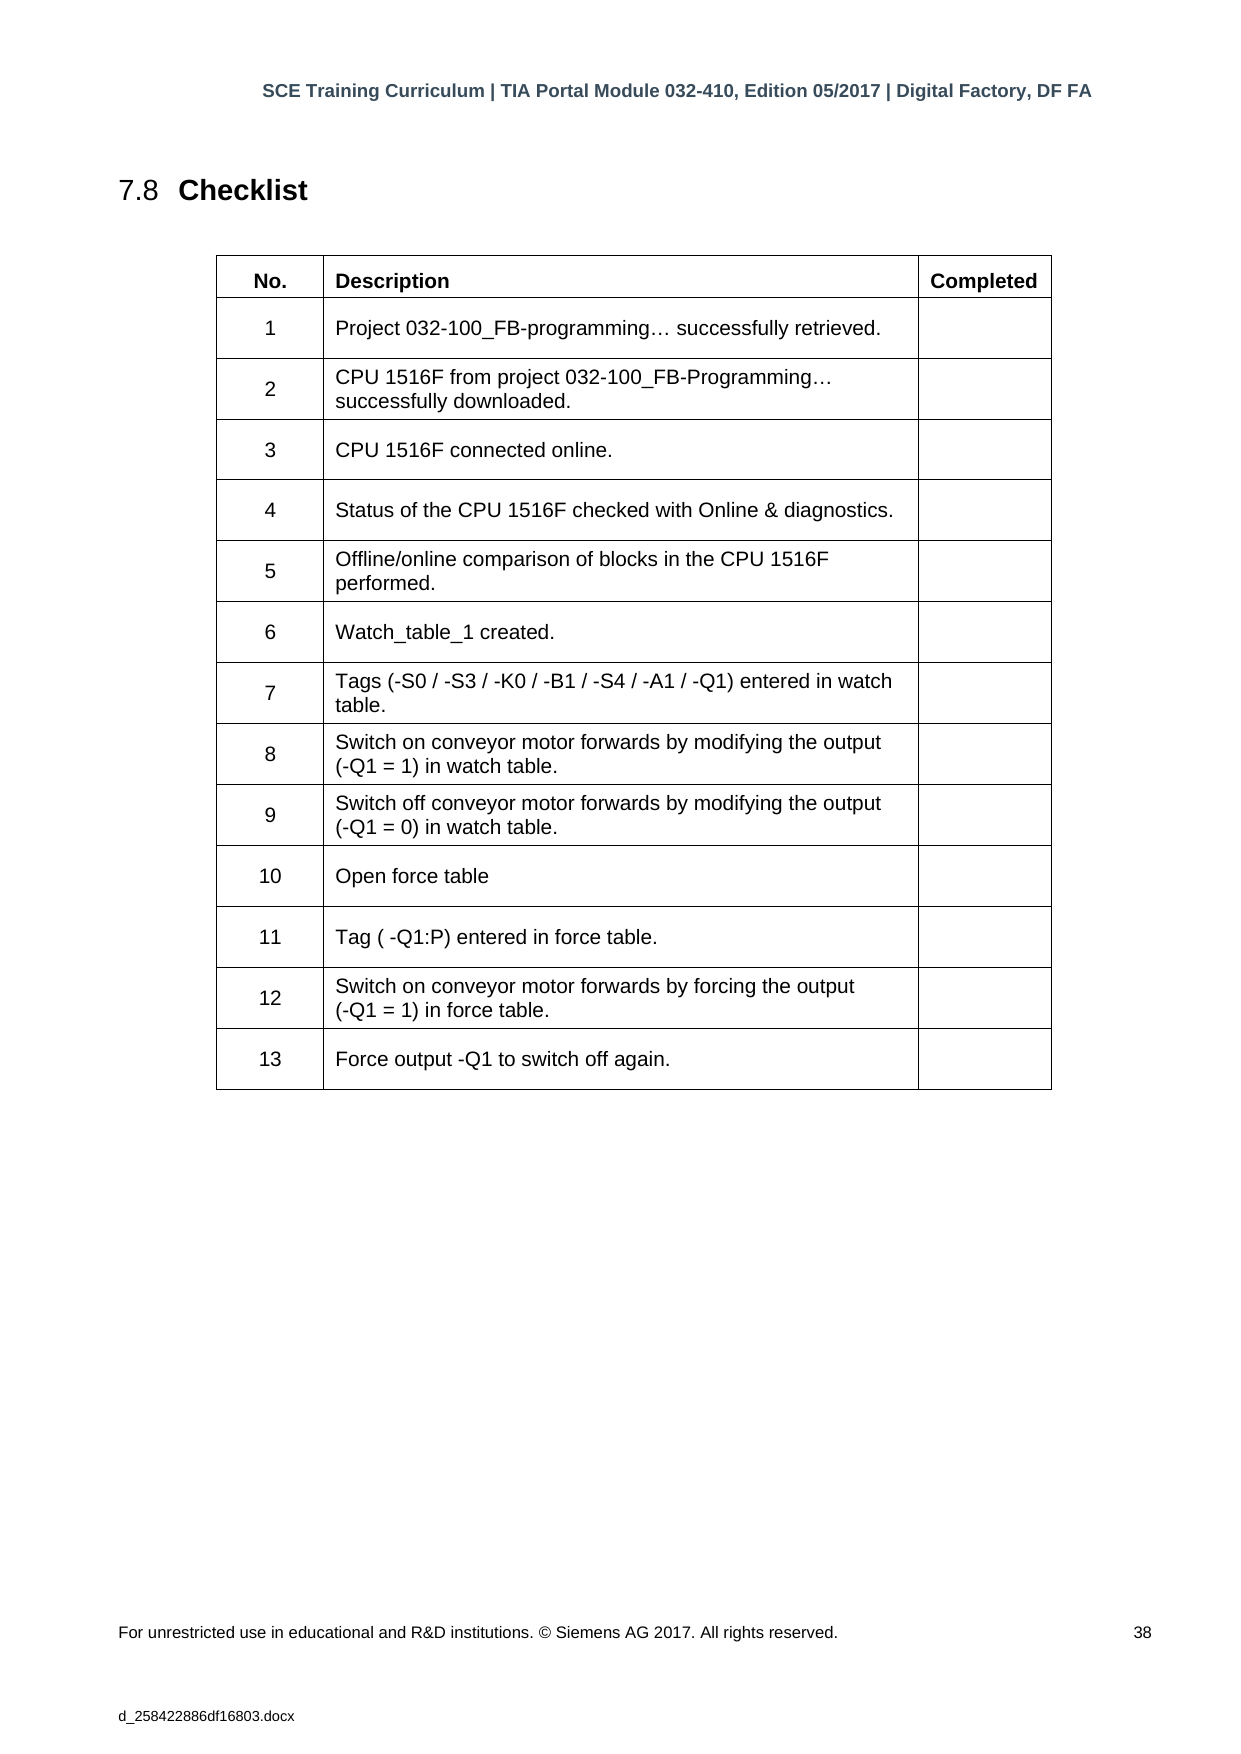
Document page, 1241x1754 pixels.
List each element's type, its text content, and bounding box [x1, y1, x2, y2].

table_cell 6 [217, 602, 323, 662]
table_cell 9 [217, 785, 323, 845]
table_cell Force output -Q1 to switch off again. [324, 1029, 918, 1089]
table_cell 10 [217, 846, 323, 906]
table_header Description [324, 256, 918, 297]
table_cell 11 [217, 907, 323, 967]
table_cell Tag ( -Q1:P) entered in force table. [324, 907, 918, 967]
table_cell Switch off conveyor motor forwards by modifying the output (-Q1 = 0) in watch table. [324, 785, 918, 845]
table_cell [919, 602, 1051, 662]
table_cell Open force table [324, 846, 918, 906]
table_header No. [217, 256, 323, 297]
table_cell Switch on conveyor motor forwards by modifying the output (-Q1 = 1) in watch table. [324, 724, 918, 784]
table_cell [919, 785, 1051, 845]
table_cell 8 [217, 724, 323, 784]
table_cell [919, 724, 1051, 784]
table_cell 7 [217, 663, 323, 723]
table_cell 4 [217, 480, 323, 540]
table_cell [919, 480, 1051, 540]
table_cell [919, 541, 1051, 601]
table_cell 13 [217, 1029, 323, 1089]
text Checklist [118, 173, 1092, 206]
table_cell [919, 298, 1051, 357]
table_cell 2 [217, 359, 323, 418]
table_header Completed [919, 256, 1051, 297]
table_cell Status of the CPU 1516F checked with Online & diagnostics. [324, 480, 918, 540]
table_cell 5 [217, 541, 323, 601]
table_cell Project 032-100_FB-programming… successfully retrieved. [324, 298, 918, 357]
table_cell 12 [217, 968, 323, 1028]
table_cell [919, 1029, 1051, 1089]
table_cell [919, 359, 1051, 418]
table_cell [919, 420, 1051, 479]
table_cell [919, 663, 1051, 723]
table_cell [919, 907, 1051, 967]
table_cell [919, 846, 1051, 906]
table_cell [919, 968, 1051, 1028]
table_cell Switch on conveyor motor forwards by forcing the output (-Q1 = 1) in force table. [324, 968, 918, 1028]
table_cell CPU 1516F from project 032-100_FB-Programming… successfully downloaded. [324, 359, 918, 418]
table_cell 1 [217, 298, 323, 357]
table_cell Offline/online comparison of blocks in the CPU 1516F performed. [324, 541, 918, 601]
table_cell CPU 1516F connected online. [324, 420, 918, 479]
table_cell Tags (-S0 / -S3 / -K0 / -B1 / -S4 / -A1 / -Q1) entered in watch table. [324, 663, 918, 723]
table_cell 3 [217, 420, 323, 479]
table_cell Watch_table_1 created. [324, 602, 918, 662]
